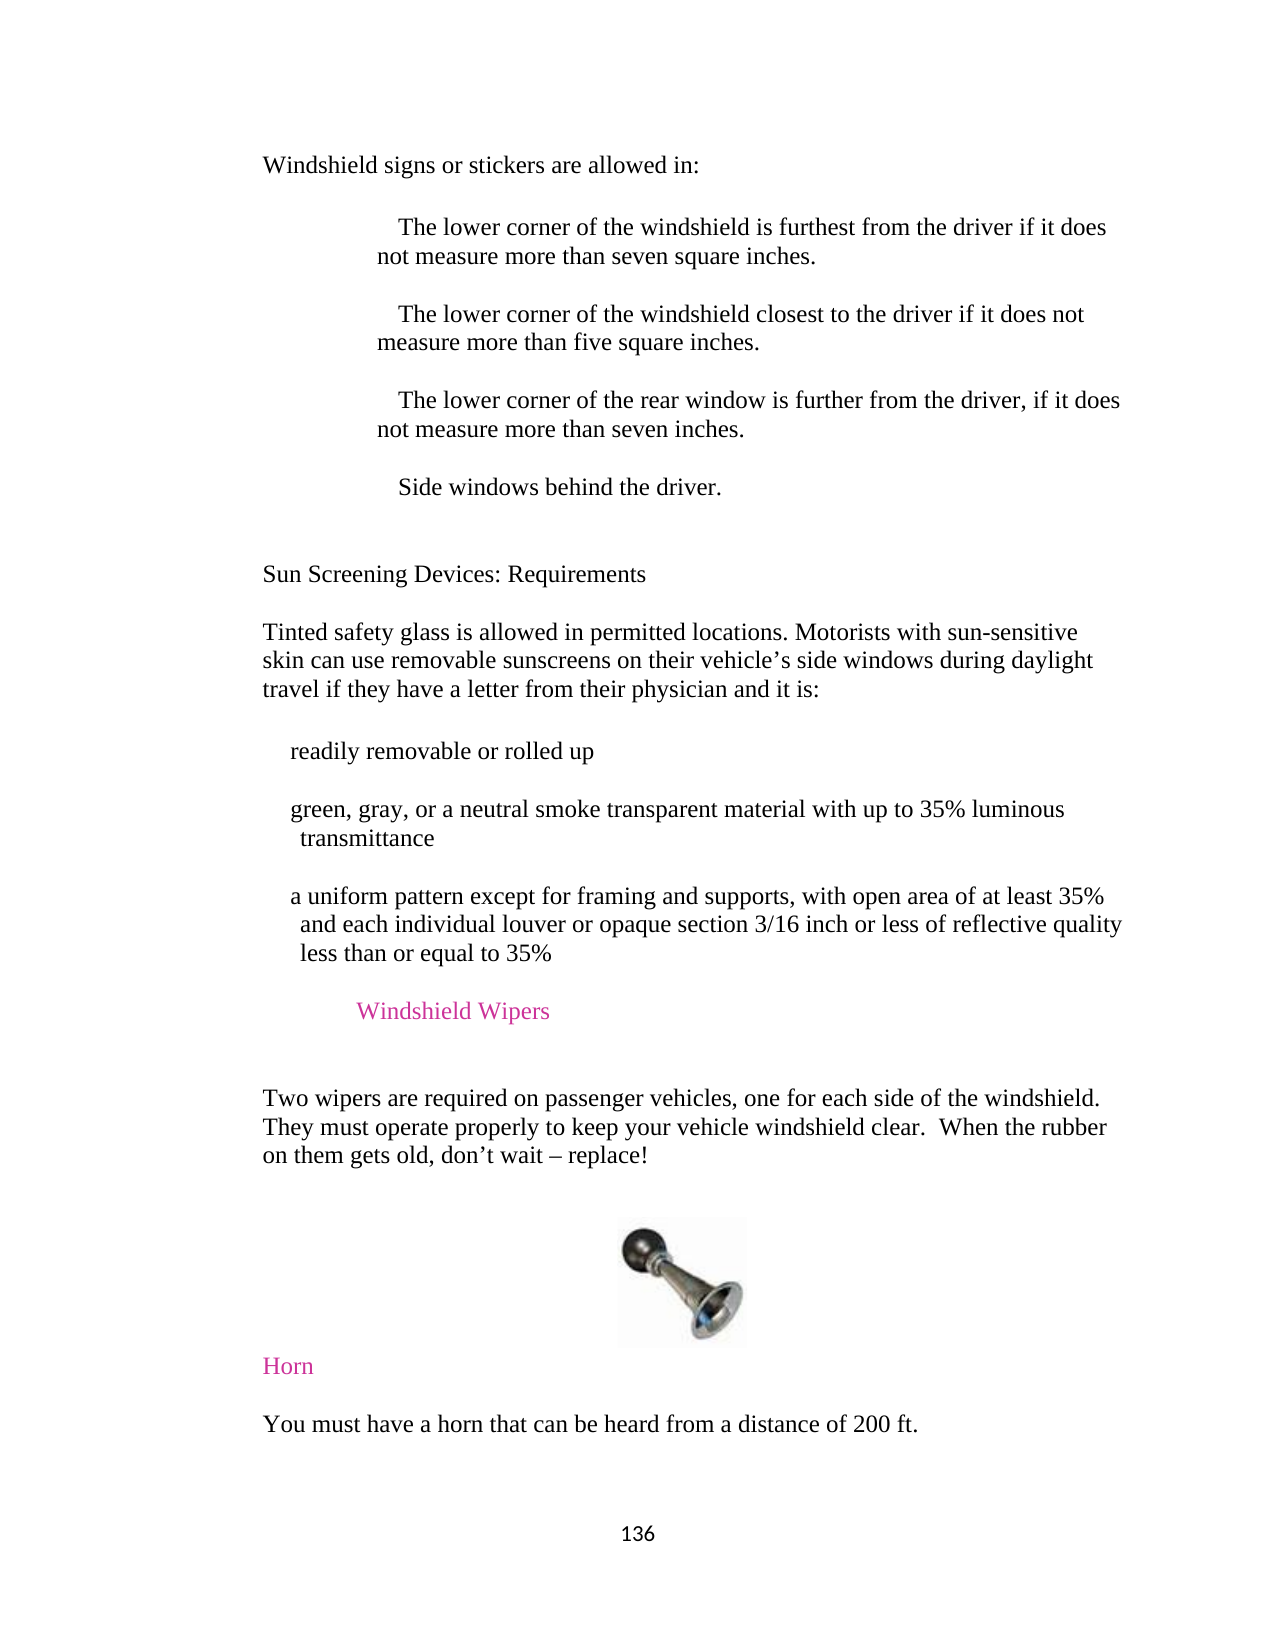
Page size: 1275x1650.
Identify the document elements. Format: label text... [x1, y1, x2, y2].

picture [617, 1217, 748, 1348]
text Two wipers are required on passenger vehicles, one for each side of the windshield. They must operate properly to keep your vehicle windshield clear. When the rubber on them gets old, don’t wait – replace! [262, 1054, 1125, 1169]
text The lower corner of the windshield closest to the driver if it does not measure more than five square inches. [359, 299, 1125, 356]
text readily removable or rolled up [262, 736, 1125, 765]
text Horn [150, 1351, 1125, 1380]
text You must have a horn that can be heard from a distance of 200 ft. [262, 1409, 1125, 1438]
text The lower corner of the rear window is further from the driver, if it does not measure more than seven inches. [359, 385, 1125, 443]
text green, gray, or a neutral smoke transparent material with up to 35% luminous transmittance [262, 794, 1125, 852]
text The lower corner of the windshield is furthest from the driver if it does not measure more than seven square inches. [359, 212, 1125, 269]
text Windshield Wipers [356, 996, 1125, 1025]
text Sun Screening Devices: Requirements [262, 530, 1125, 587]
text a uniform pattern except for framing and supports, with open area of at least 35% and each individual louver or opaque section 3/16 inch or less of reflective quality less than or equal to 35% [262, 881, 1125, 967]
text Side windows behind the driver. [359, 472, 1125, 501]
text Windshield signs or stickers are allowed in: [262, 150, 1125, 179]
text Tinted safety glass is allowed in permitted locations. Motorists with sun-sensitive skin can use removable sunscreens on their vehicle’s side windows during daylight travel if they have a letter from their physician and it is: [262, 617, 1125, 703]
